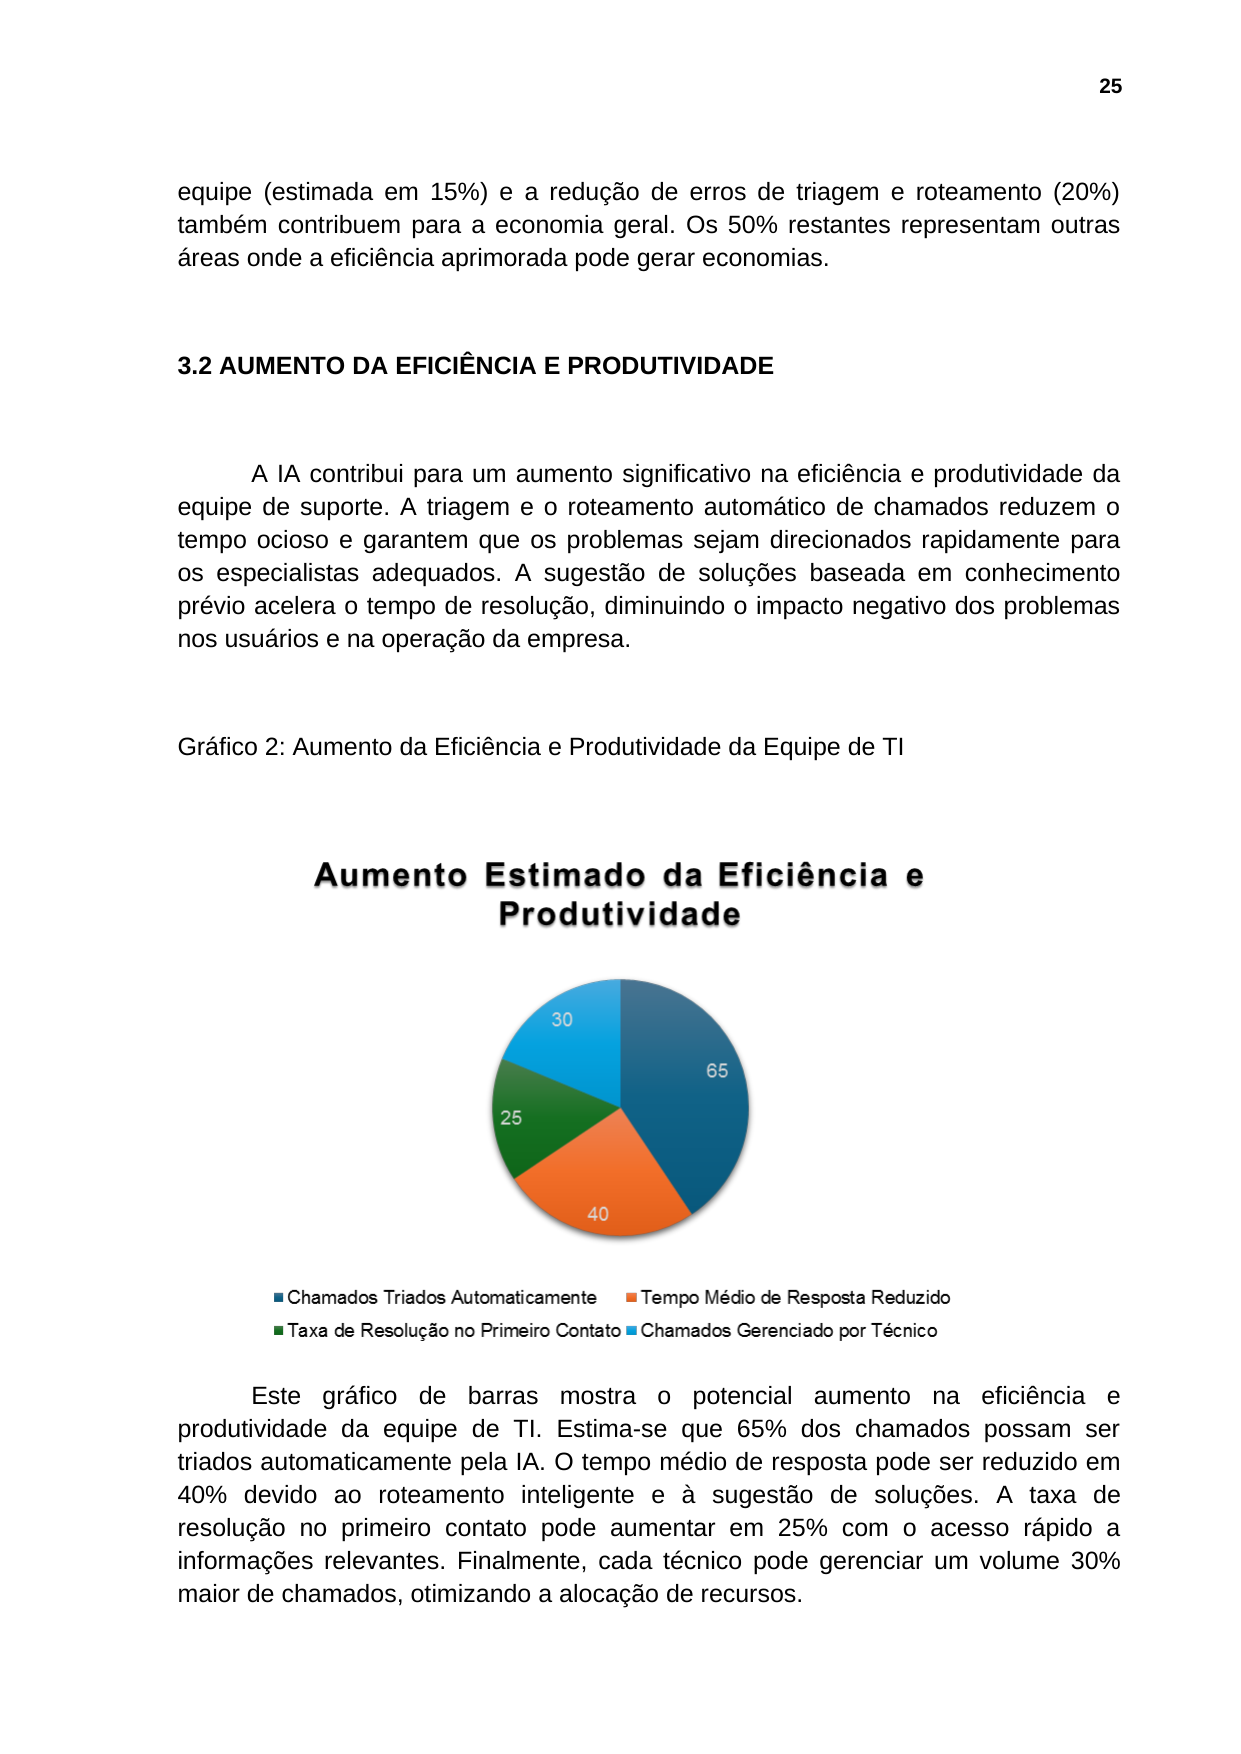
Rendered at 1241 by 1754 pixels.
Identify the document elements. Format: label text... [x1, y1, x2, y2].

text Este gráfico de barras mostra o potencial aumento na eficiência e produtividade da equipe de TI. Estima-se que 65% dos chamados possam ser triados automaticamente pela IA. O tempo médio de resposta pode ser reduzido em 40% devido ao roteamento inteligente e à sugestão de soluções. A taxa de resolução no primeiro contato pode aumentar em 25% com o acesso rápido a informações relevantes. Finalmente, cada técnico pode gerenciar um volume 30% maior de chamados, otimizando a alocação de recursos. [177, 1381, 1122, 1608]
picture [177, 839, 1064, 1357]
text A IA contribui para um aumento significativo na eficiência e produtividade da equipe de suporte. A triagem e o roteamento automático de chamados reduzem o tempo ocioso e garantem que os problemas sejam direcionados rapidamente para os especialistas adequados. A sugestão de soluções baseada em conhecimento prévio acelera o tempo de resolução, diminuindo o impacto negativo dos problemas nos usuários e na operação da empresa. [177, 459, 1122, 652]
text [177, 177, 1122, 272]
text Gráfico 2: Aumento da Eficiência e Produtividade da Equipe de TI [177, 731, 1122, 760]
text 3.2 AUMENTO DA EFICIÊNCIA E PRODUTIVIDADE [177, 351, 1122, 380]
